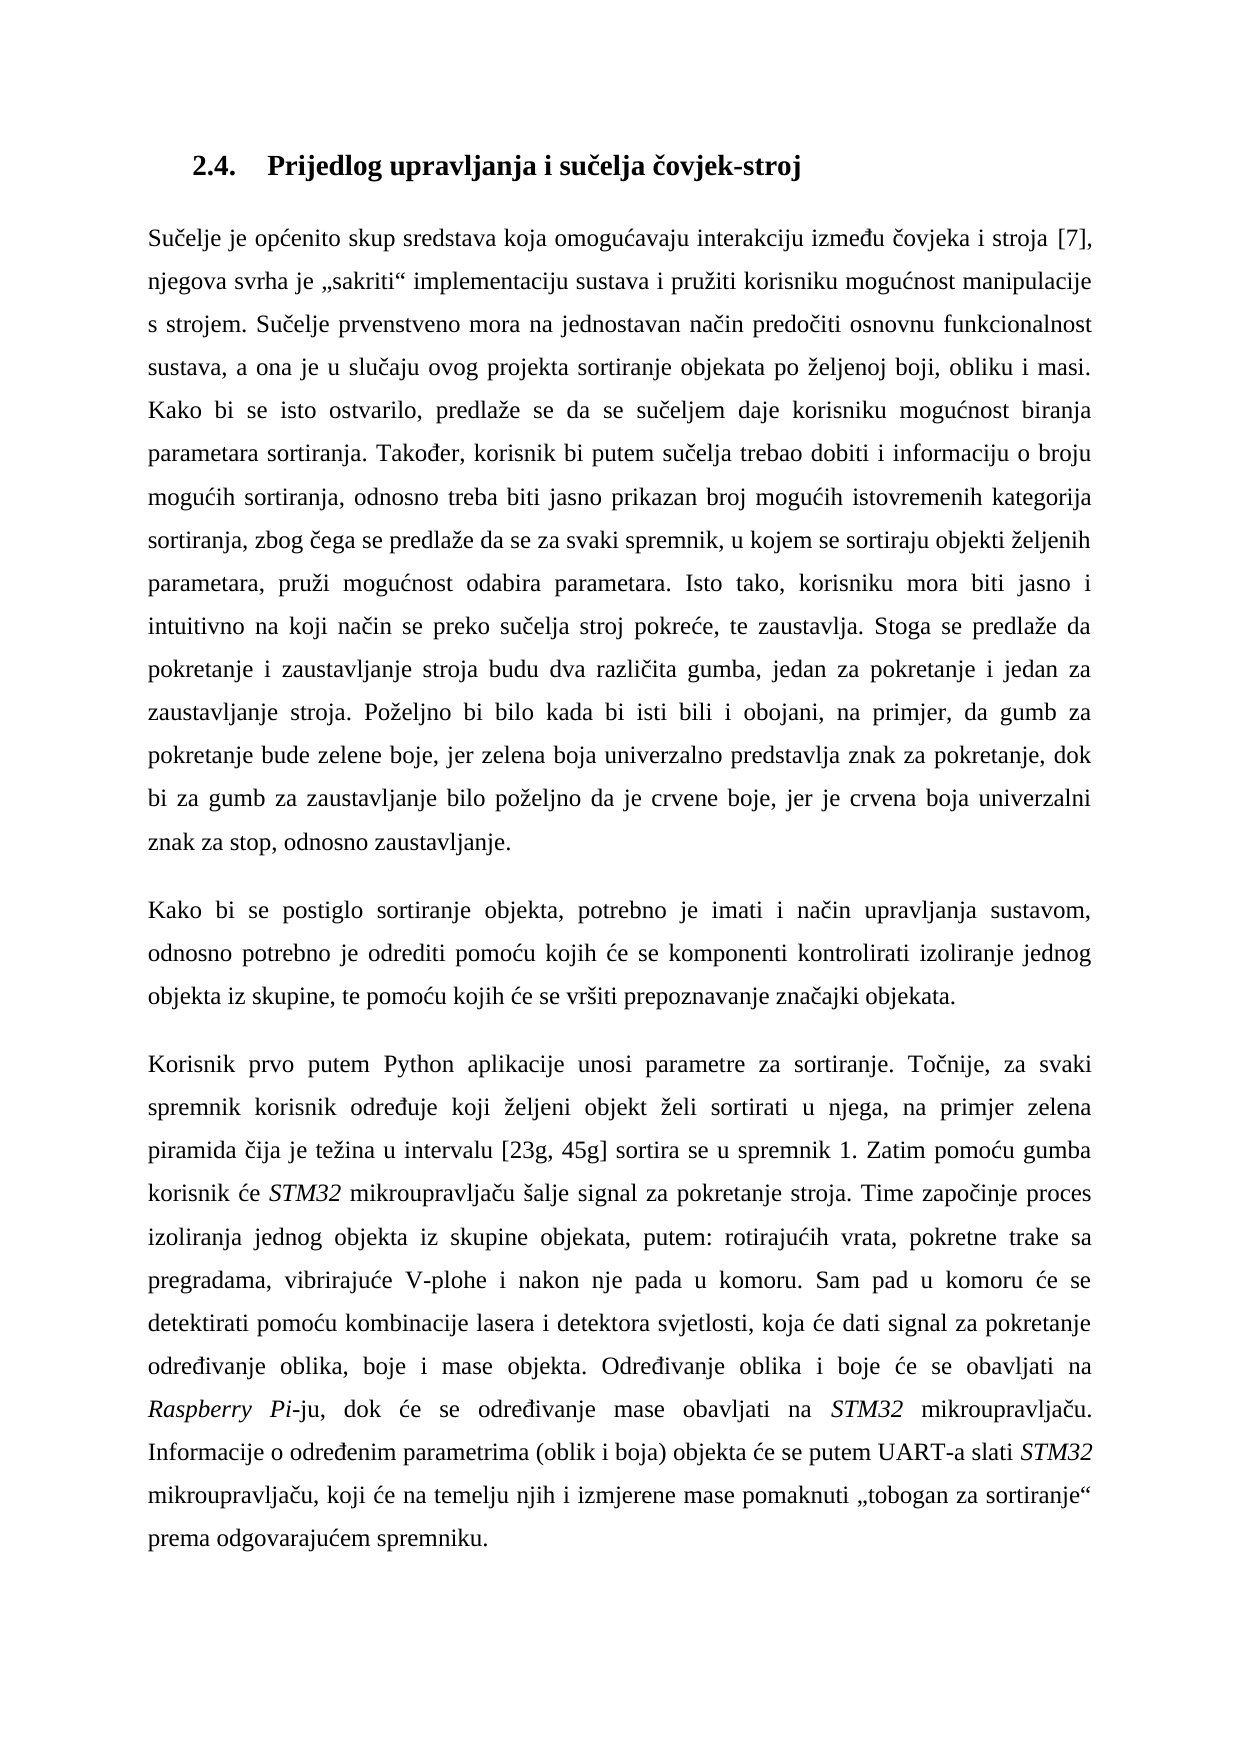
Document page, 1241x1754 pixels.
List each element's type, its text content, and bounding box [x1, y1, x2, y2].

text Korisnik prvo putem Python aplikacije unosi parametre za sortiranje. Točnije, za svaki spremnik korisnik određuje koji željeni objekt želi sortirati u njega, na primjer zelena piramida čija je težina u intervalu [23g, 45g] sortira se u spremnik 1. Zatim pomoću gumba korisnik će STM32 mikroupravljaču šalje signal za pokretanje stroja. Time započinje proces izoliranja jednog objekta iz skupine objekata, putem: rotirajućih vrata, pokretne trake sa pregradama, vibrirajuće V-plohe i nakon nje pada u komoru. Sam pad u komoru će se detektirati pomoću kombinacije lasera i detektora svjetlosti, koja će dati signal za pokretanje određivanje oblika, boje i mase objekta. Određivanje oblika i boje će se obavljati na Raspberry Pi-ju, dok će se određivanje mase obavljati na STM32 mikroupravljaču. Informacije o određenim parametrima (oblik i boja) objekta će se putem UART-a slati STM32 mikroupravljaču, koji će na temelju njih i izmjerene mase pomaknuti „tobogan za sortiranje“ prema odgovarajućem spremniku. [148, 1049, 1093, 1552]
text Sučelje je općenito skup sredstava koja omogućavaju interakciju između čovjeka i stroja [7], njegova svrha je „sakriti“ implementaciju sustava i pružiti korisniku mogućnost manipulacije s strojem. Sučelje prvenstveno mora na jednostavan način predočiti osnovnu funkcionalnost sustava, a ona je u slučaju ovog projekta sortiranje objekata po željenoj boji, obliku i masi. Kako bi se isto ostvarilo, predlaže se da se sučeljem daje korisniku mogućnost biranja parametara sortiranja. Također, korisnik bi putem sučelja trebao dobiti i informaciju o broju mogućih sortiranja, odnosno treba biti jasno prikazan broj mogućih istovremenih kategorija sortiranja, zbog čega se predlaže da se za svaki spremnik, u kojem se sortiraju objekti željenih parametara, pruži mogućnost odabira parametara. Isto tako, korisniku mora biti jasno i intuitivno na koji način se preko sučelja stroj pokreće, te zaustavlja. Stoga se predlaže da pokretanje i zaustavljanje stroja budu dva različita gumba, jedan za pokretanje i jedan za zaustavljanje stroja. Poželjno bi bilo kada bi isti bili i obojani, na primjer, da gumb za pokretanje bude zelene boje, jer zelena boja univerzalno predstavlja znak za pokretanje, dok bi za gumb za zaustavljanje bilo poželjno da je crvene boje, jer je crvena boja univerzalni znak za stop, odnosno zaustavljanje. [148, 223, 1093, 855]
subtitle Prijedlog upravljanja i sučelja čovjek-stroj [192, 148, 1093, 181]
text Kako bi se postiglo sortiranje objekta, potrebno je imati i način upravljanja sustavom, odnosno potrebno je odrediti pomoću kojih će se komponenti kontrolirati izoliranje jednog objekta iz skupine, te pomoću kojih će se vršiti prepoznavanje značajki objekata. [148, 895, 1093, 1010]
